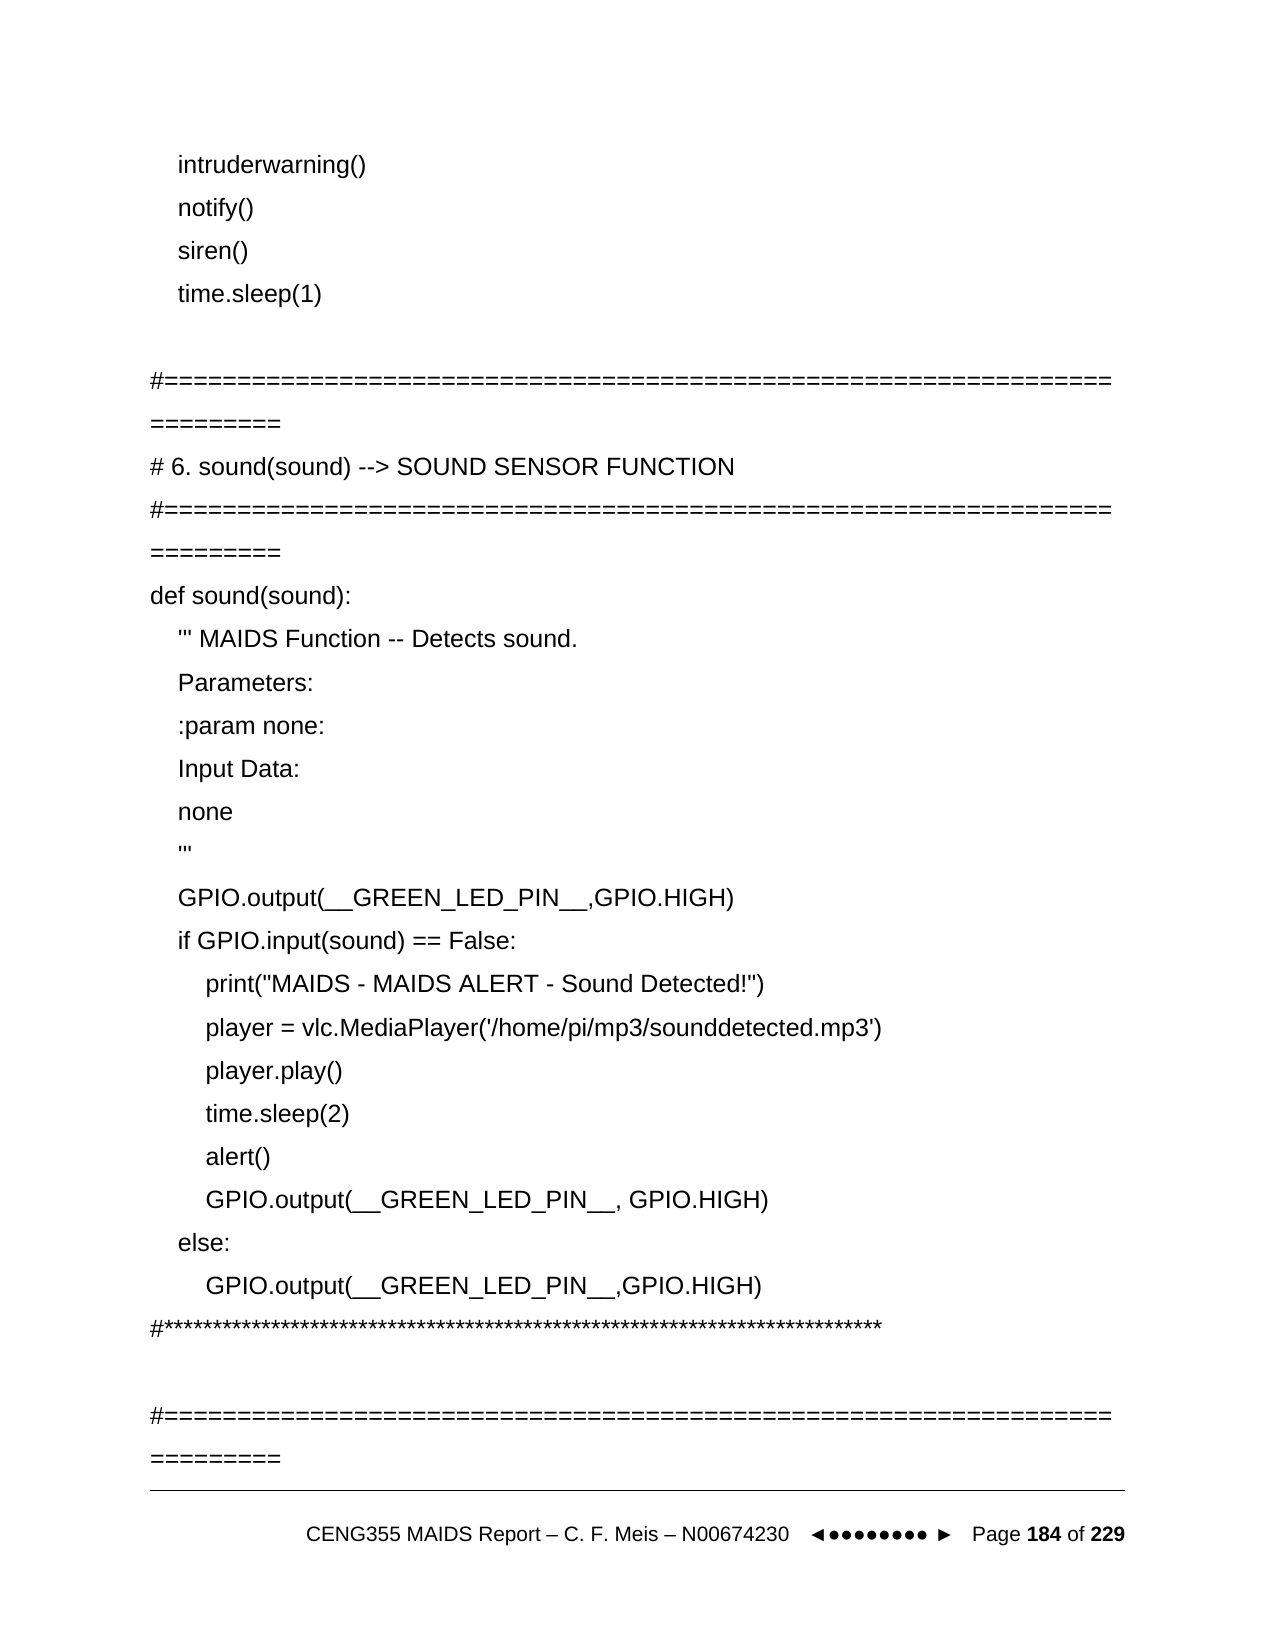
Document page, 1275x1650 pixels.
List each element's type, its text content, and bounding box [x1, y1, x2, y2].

text time.sleep(2) [150, 1099, 1125, 1127]
text print("MAIDS - MAIDS ALERT - Sound Detected!") [150, 969, 1125, 998]
text #========================================================================== [150, 495, 1125, 567]
text else: [150, 1228, 1125, 1257]
text alert() [150, 1142, 1125, 1171]
text time.sleep(1) [150, 279, 1125, 308]
text player.play() [150, 1056, 1125, 1084]
text Input Data: [150, 754, 1125, 782]
text siren() [150, 236, 1125, 265]
text # 6. sound(sound) --> SOUND SENSOR FUNCTION [150, 452, 1125, 481]
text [150, 1401, 1125, 1472]
text none [150, 797, 1125, 826]
text player = vlc.MediaPlayer('/home/pi/mp3/sounddetected.mp3') [150, 1012, 1125, 1041]
text ''' [150, 840, 1125, 869]
text GPIO.output(__GREEN_LED_PIN__, GPIO.HIGH) [150, 1185, 1125, 1214]
text :param none: [150, 711, 1125, 739]
text if GPIO.input(sound) == False: [150, 926, 1125, 955]
text Parameters: [150, 667, 1125, 696]
text def sound(sound): [150, 581, 1125, 610]
text intruderwarning() [150, 150, 1125, 179]
text ''' MAIDS Function -- Detects sound. [150, 624, 1125, 653]
text notify() [150, 193, 1125, 222]
text GPIO.output(__GREEN_LED_PIN__,GPIO.HIGH) [150, 1271, 1125, 1300]
text #************************************************************************** [150, 1314, 1125, 1343]
text GPIO.output(__GREEN_LED_PIN__,GPIO.HIGH) [150, 883, 1125, 912]
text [150, 366, 1125, 437]
